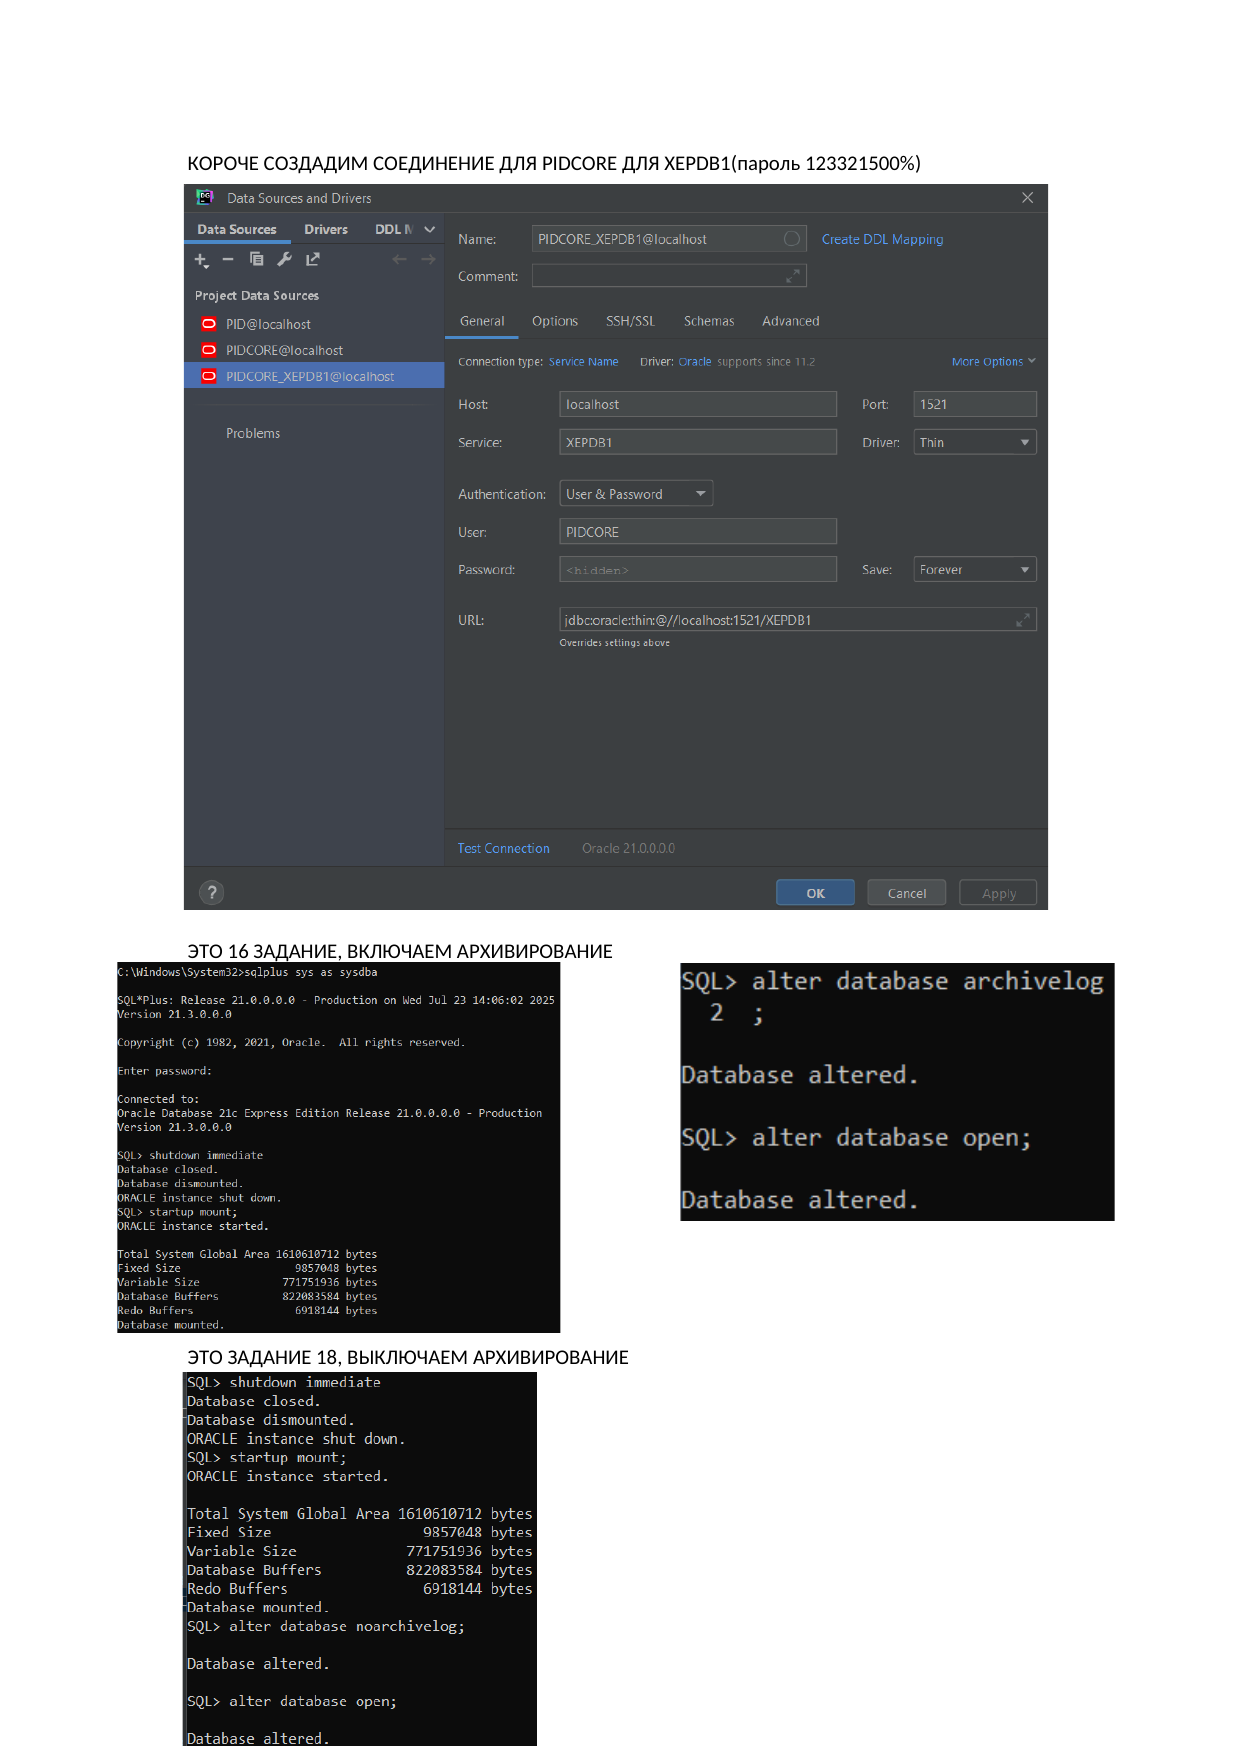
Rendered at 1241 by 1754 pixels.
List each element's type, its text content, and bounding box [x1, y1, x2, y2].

picture [182, 1372, 537, 1746]
text КОРОЧЕ СОЗДАДИМ СОЕДИНЕНИЕ ДЛЯ PIDCORE ДЛЯ XEPDB1(пароль 123321500%) [187, 150, 1053, 175]
picture [680, 963, 1115, 1221]
text ЭТО 16 ЗАДАНИЕ, ВКЛЮЧАЕМ АРХИВИРОВАНИЕ [187, 938, 1053, 963]
text ЭТО ЗАДАНИЕ 18, ВЫКЛЮЧАЕМ АРХИВИРОВАНИЕ [187, 1344, 1053, 1370]
picture [183, 184, 1049, 910]
picture [117, 962, 561, 1333]
